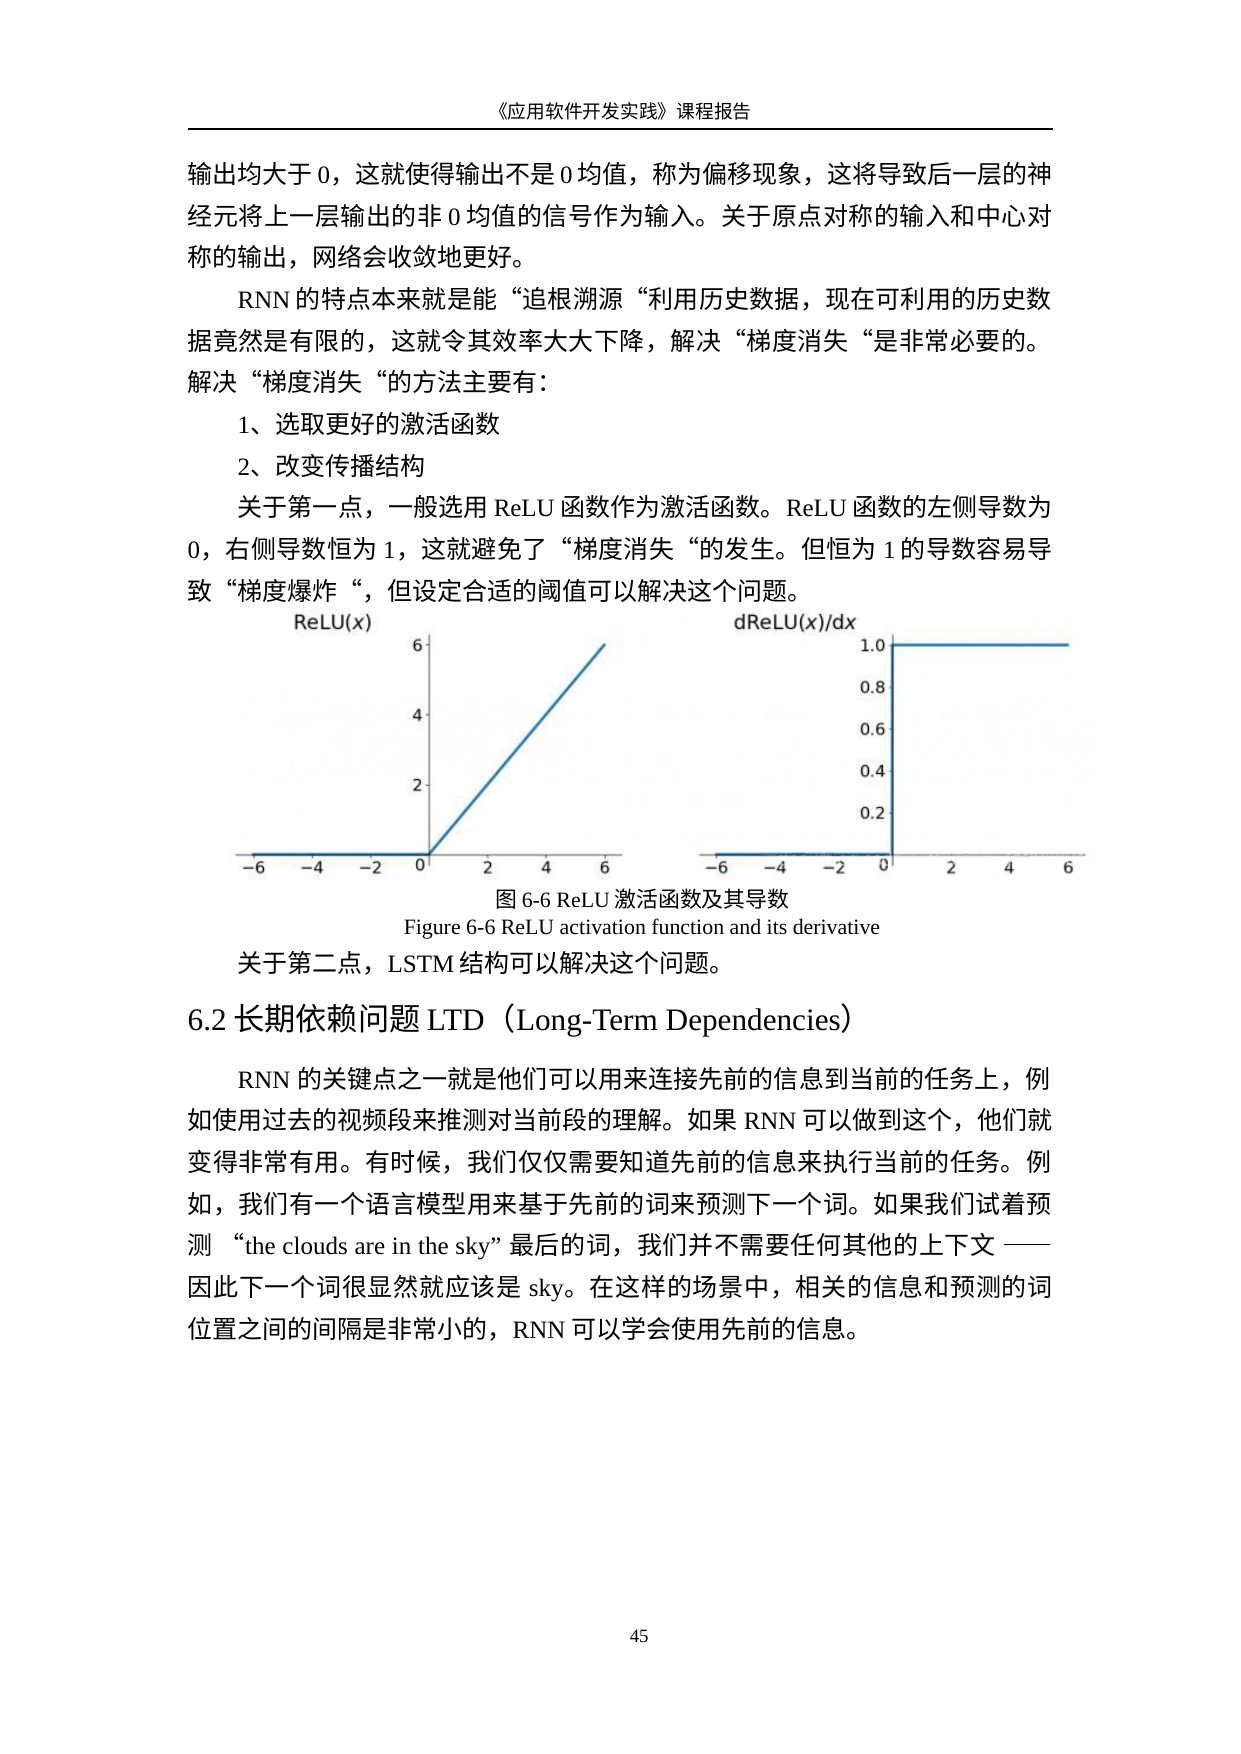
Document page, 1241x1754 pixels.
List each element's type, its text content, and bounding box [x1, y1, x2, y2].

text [187, 150, 1053, 275]
text RNN的特点本来就是能“追根溯源“利用历史数据，现在可利用的历史数据竟然是有限的，这就令其效率大大下降，解决“梯度消失“是非常必要的。解决“梯度消失“的方法主要有： [187, 275, 1053, 400]
text RNN 的关键点之一就是他们可以用来连接先前的信息到当前的任务上，例如使用过去的视频段来推测对当前段的理解。如果 RNN 可以做到这个，他们就变得非常有用。有时候，我们仅仅需要知道先前的信息来执行当前的任务。例如，我们有一个语言模型用来基于先前的词来预测下一个词。如果我们试着预测 “the clouds are in the sky” 最后的词，我们并不需要任何其他的上下文 —— 因此下一个词很显然就应该是 sky。在这样的场景中，相关的信息和预测的词位置之间的间隔是非常小的，RNN 可以学会使用先前的信息。 [187, 1055, 1053, 1346]
text 图 6-6 ReLU激活函数及其导数 [187, 882, 1053, 914]
text Figure 6-6 ReLU activation function and its derivative [187, 914, 1053, 939]
text 关于第一点，一般选用ReLU函数作为激活函数。ReLU函数的左侧导数为0，右侧导数恒为1，这就避免了“梯度消失“的发生。但恒为1的导数容易导致“梯度爆炸“，但设定合适的阈值可以解决这个问题。 [187, 483, 1053, 608]
picture [229, 608, 1095, 882]
text 2、改变传播结构 [187, 442, 1053, 483]
text 关于第二点，LSTM结构可以解决这个问题。 [187, 939, 1053, 981]
subtitle 6.2长期依赖问题LTD（Long-Term Dependencies） [187, 997, 1053, 1038]
text 1、选取更好的激活函数 [187, 400, 1053, 442]
